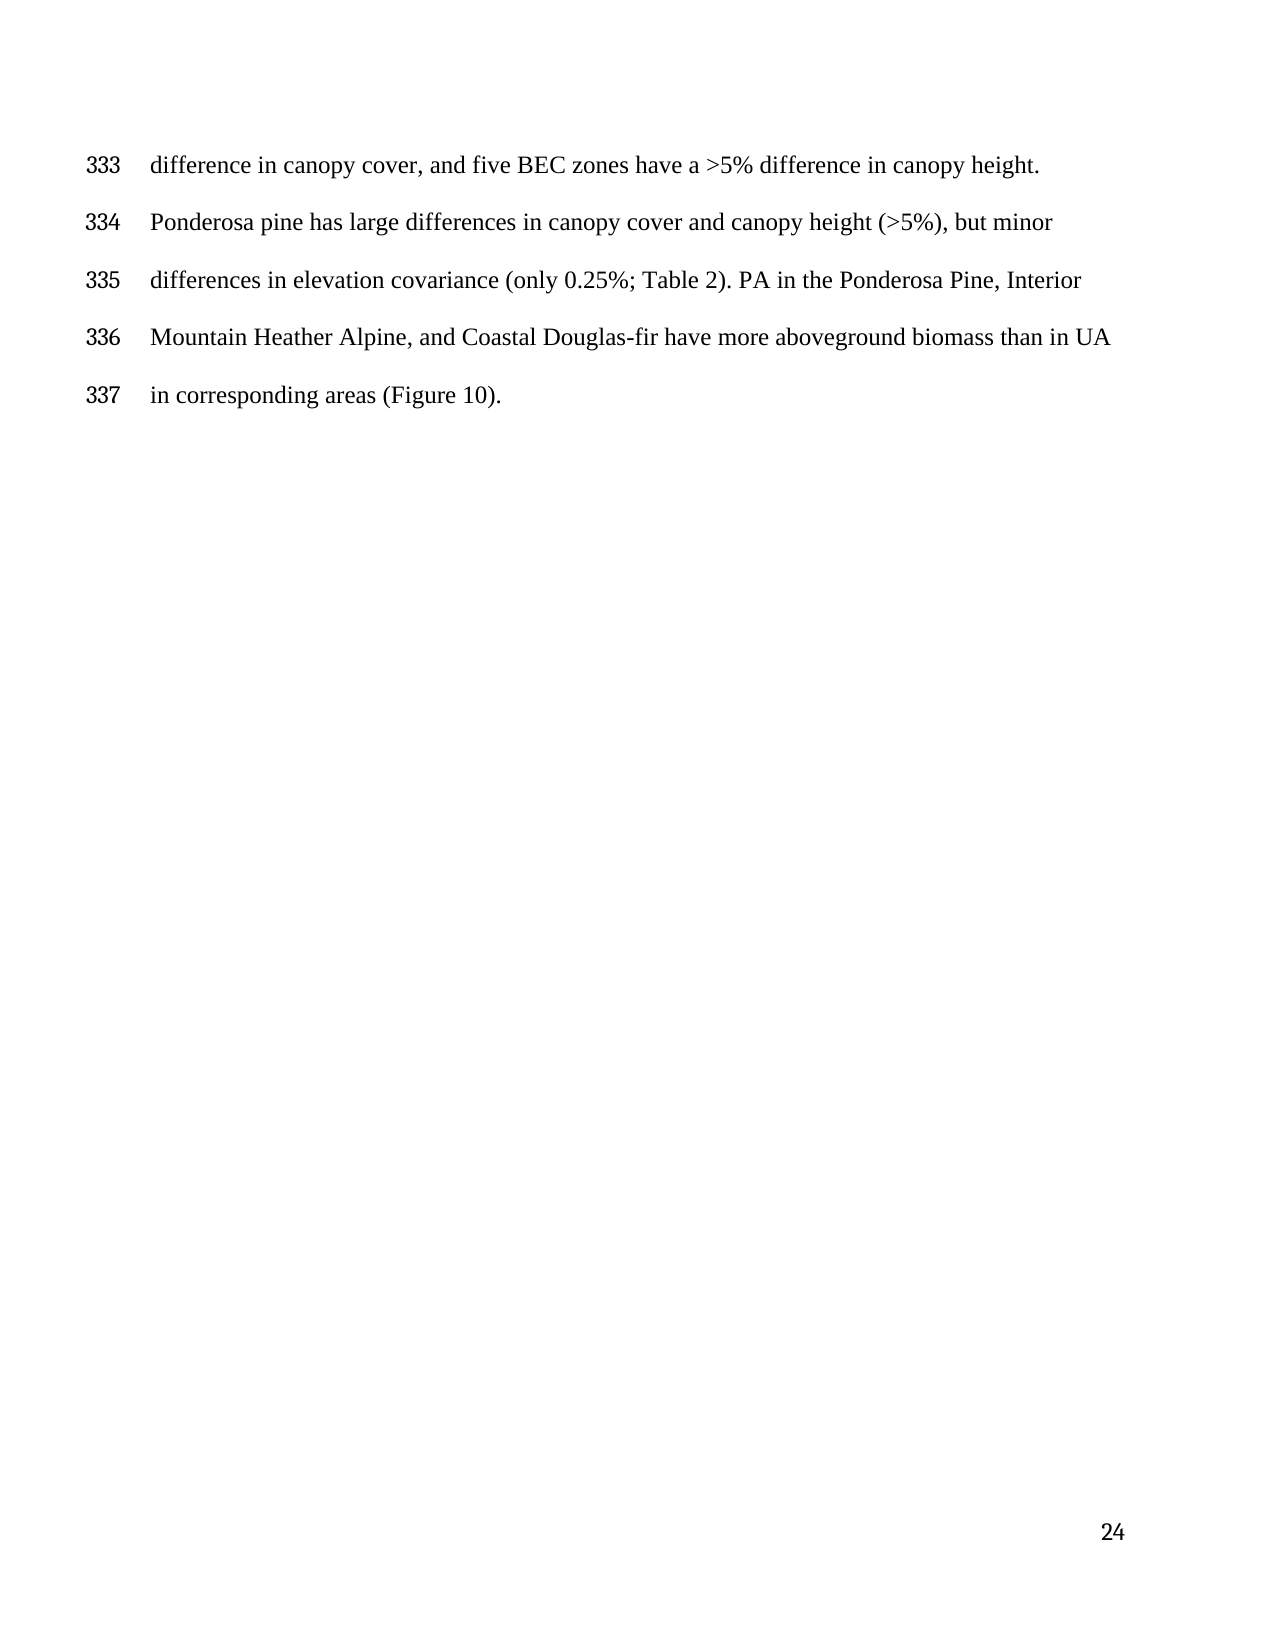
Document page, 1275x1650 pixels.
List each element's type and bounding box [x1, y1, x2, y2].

text [150, 150, 1125, 409]
